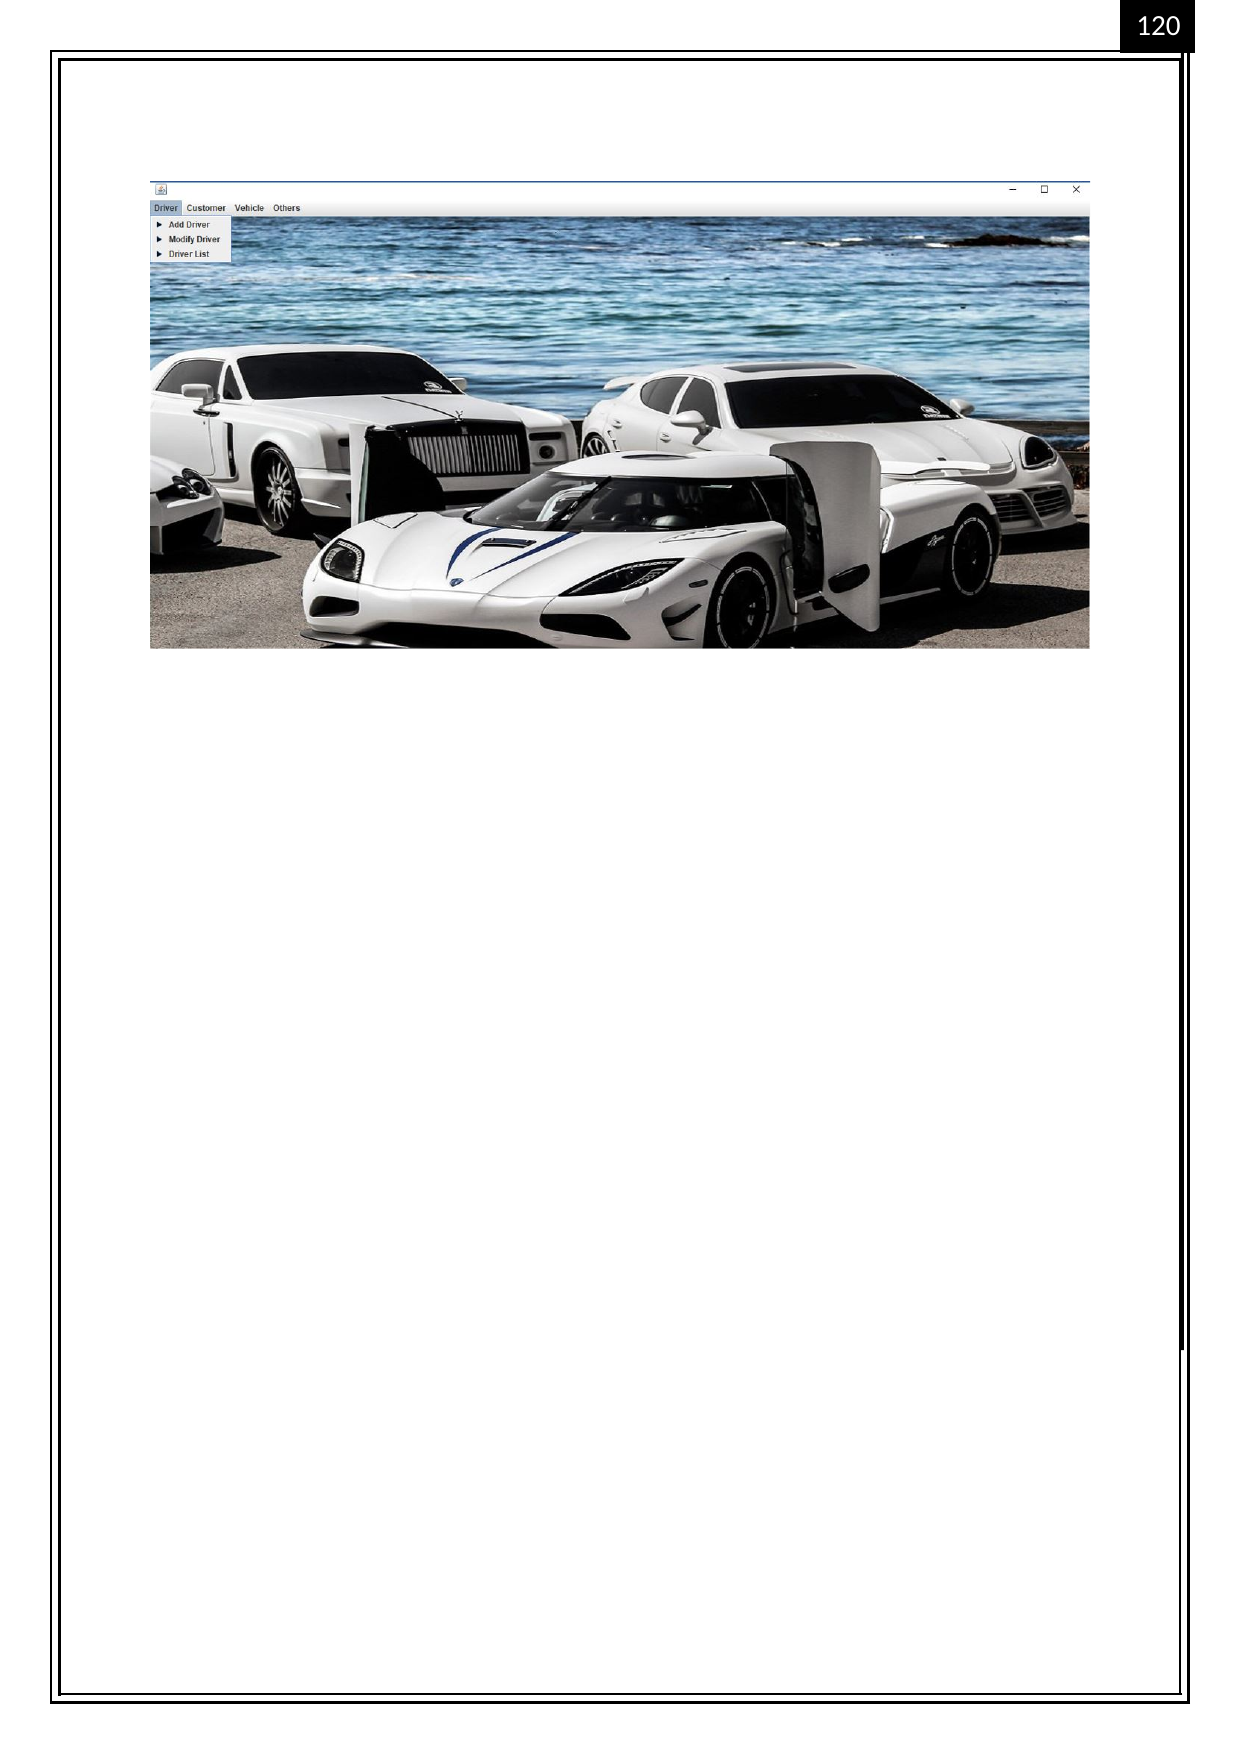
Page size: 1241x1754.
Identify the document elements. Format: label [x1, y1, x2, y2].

picture [150, 181, 1091, 649]
